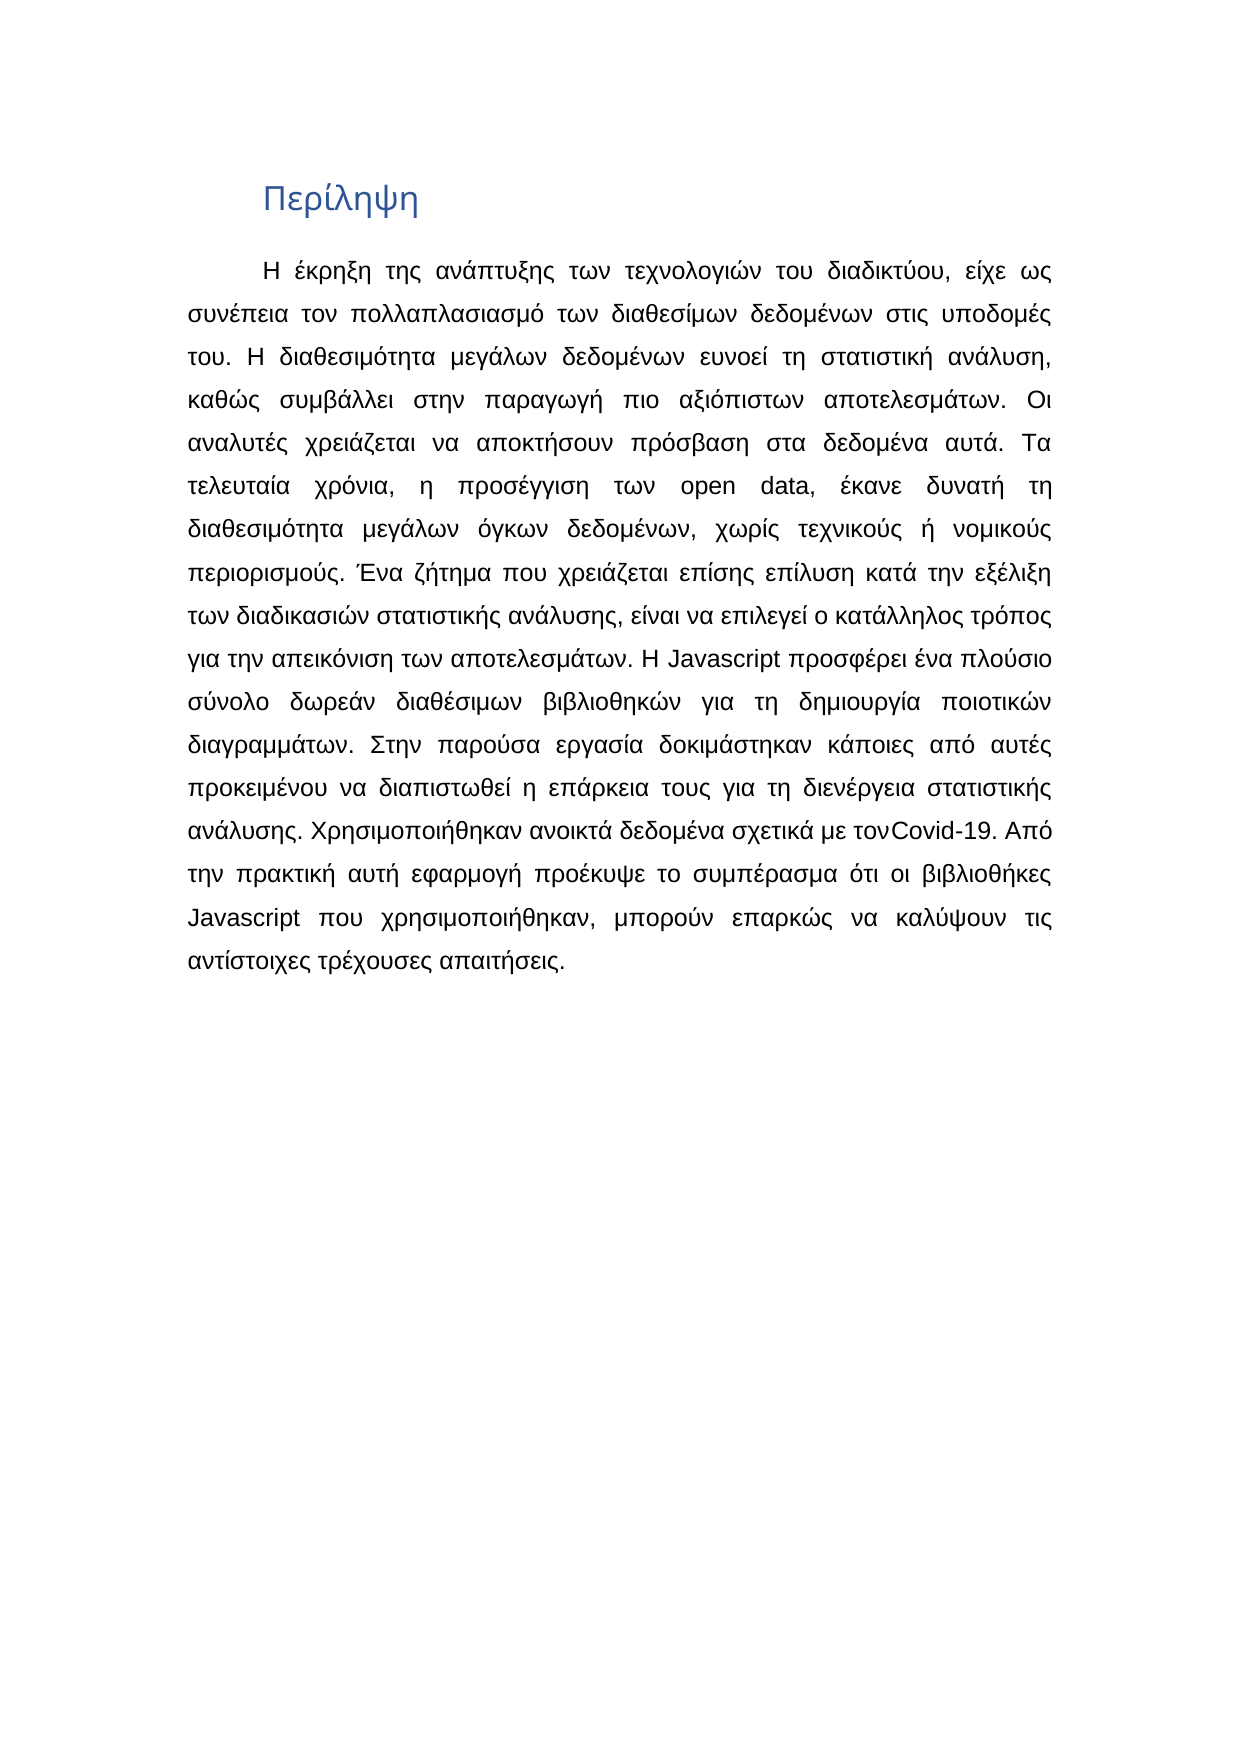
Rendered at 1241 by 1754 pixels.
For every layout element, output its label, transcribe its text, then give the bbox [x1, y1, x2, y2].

text Η έκρηξη της ανάπτυξης των τεχνολογιών του διαδικτύου, είχε ως συνέπεια τον πολλαπλασιασμό των διαθεσίμων δεδομένων στις υποδομές του. Η διαθεσιμότητα μεγάλων δεδομένων ευνοεί τη στατιστική ανάλυση, καθώς συμβάλλει στην παραγωγή πιο αξιόπιστων αποτελεσμάτων. Οι αναλυτές χρειάζεται να αποκτήσουν πρόσβαση στα δεδομένα αυτά. Τα τελευταία χρόνια, η προσέγγιση των open data, έκανε δυνατή τη διαθεσιμότητα μεγάλων όγκων δεδομένων, χωρίς τεχνικούς ή νομικούς περιορισμούς. Ένα ζήτημα που χρειάζεται επίσης επίλυση κατά την εξέλιξη των διαδικασιών στατιστικής ανάλυσης, είναι να επιλεγεί ο κατάλληλος τρόπος για την απεικόνιση των αποτελεσμάτων. Η Javascript προσφέρει ένα πλούσιο σύνολο δωρεάν διαθέσιμων βιβλιοθηκών για τη δημιουργία ποιοτικών διαγραμμάτων. Στην παρούσα εργασία δοκιμάστηκαν κάποιες από αυτές προκειμένου να διαπιστωθεί η επάρκεια τους για τη διενέργεια στατιστικής ανάλυσης. Χρησιμοποιήθηκαν ανοικτά δεδομένα σχετικά με τονCovid-19. Από την πρακτική αυτή εφαρμογή προέκυψε το συμπέρασμα ότι οι βιβλιοθήκες Javascript που χρησιμοποιήθηκαν, μπορούν επαρκώς να καλύψουν τις αντίστοιχες τρέχουσες απαιτήσεις. [187, 256, 1053, 974]
subtitle Περίληψη [187, 175, 1053, 220]
